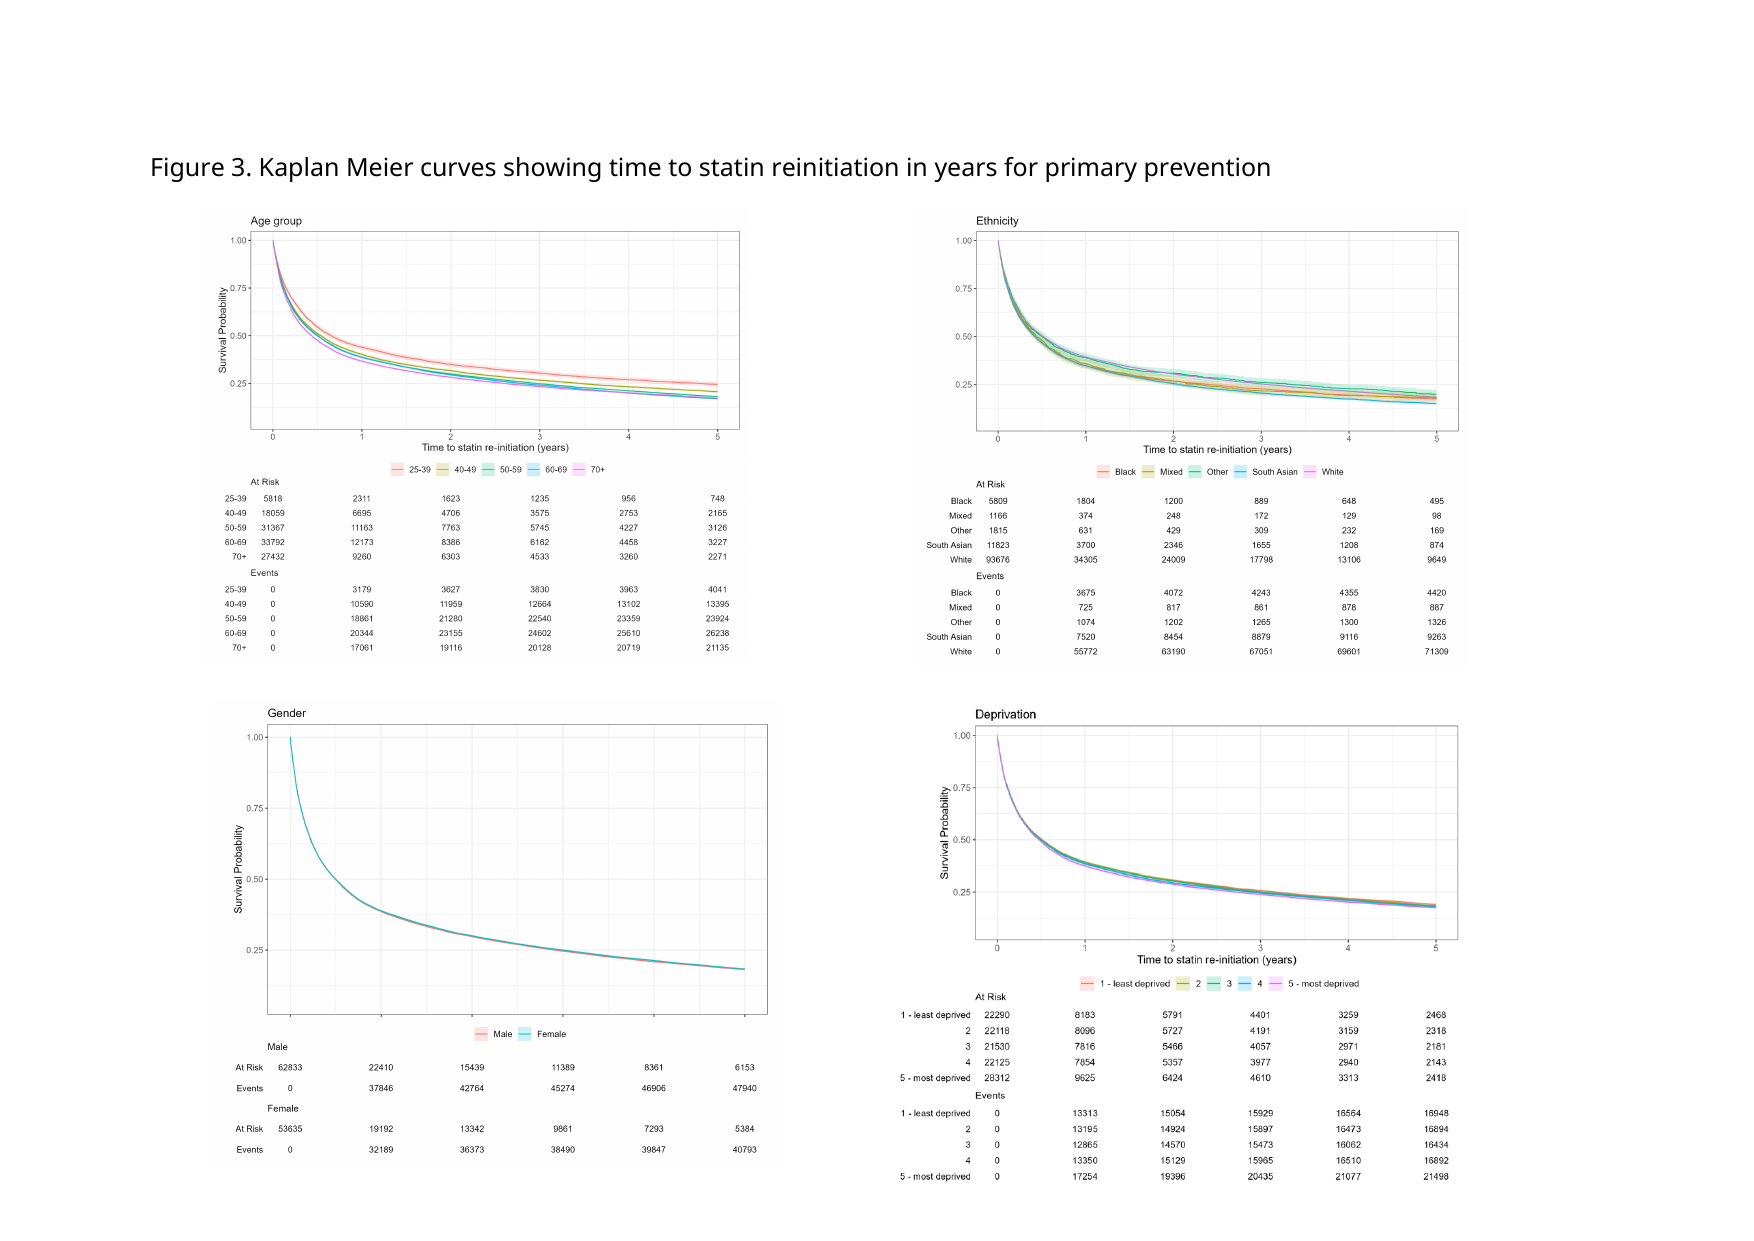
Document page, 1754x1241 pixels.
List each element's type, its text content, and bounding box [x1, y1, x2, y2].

picture [214, 699, 777, 1169]
picture [877, 699, 1468, 1193]
text Figure 3. Kaplan Meier curves showing time to statin reinitiation in years for primary prevention [150, 150, 1604, 184]
picture [917, 207, 1468, 667]
picture [204, 207, 749, 663]
